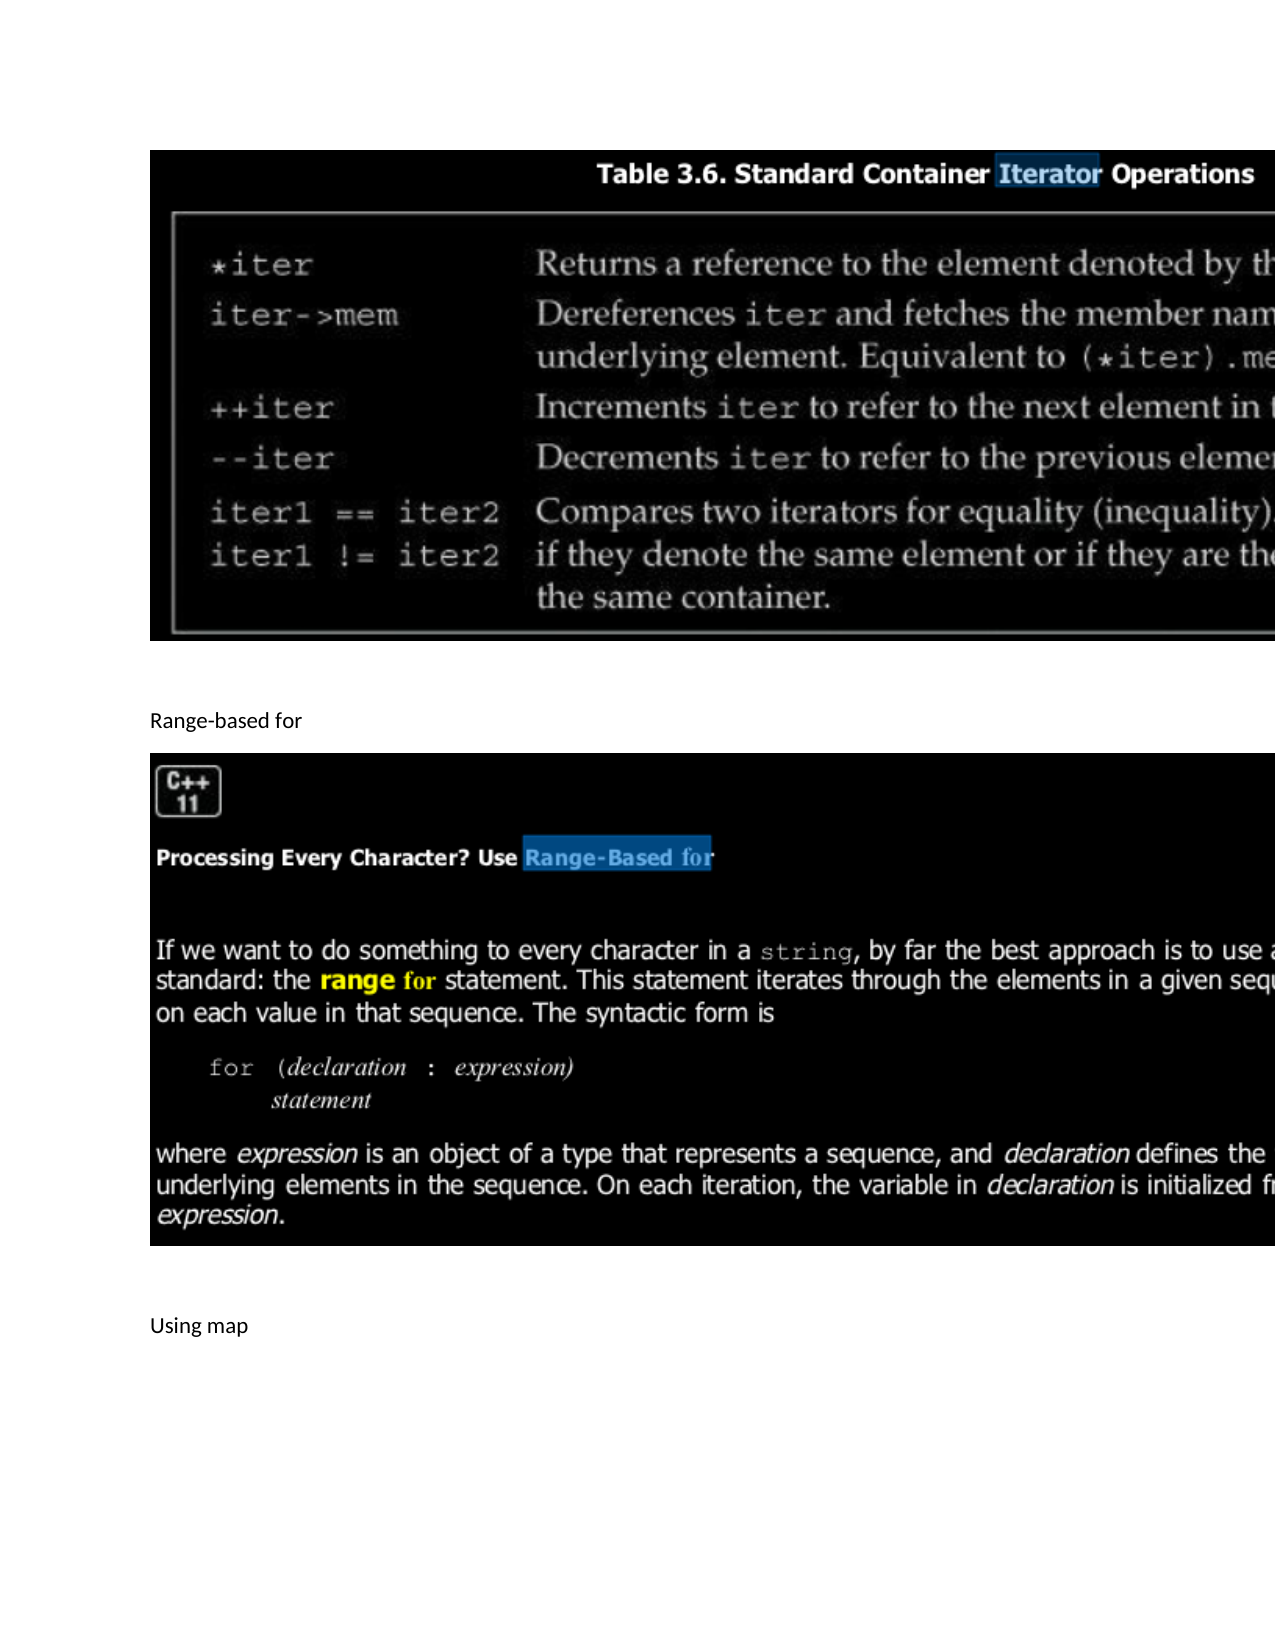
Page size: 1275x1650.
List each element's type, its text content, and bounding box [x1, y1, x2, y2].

picture [150, 150, 1275, 641]
picture [150, 753, 1275, 1246]
text Range-based for [150, 706, 1125, 734]
text Using map [150, 1311, 1125, 1339]
